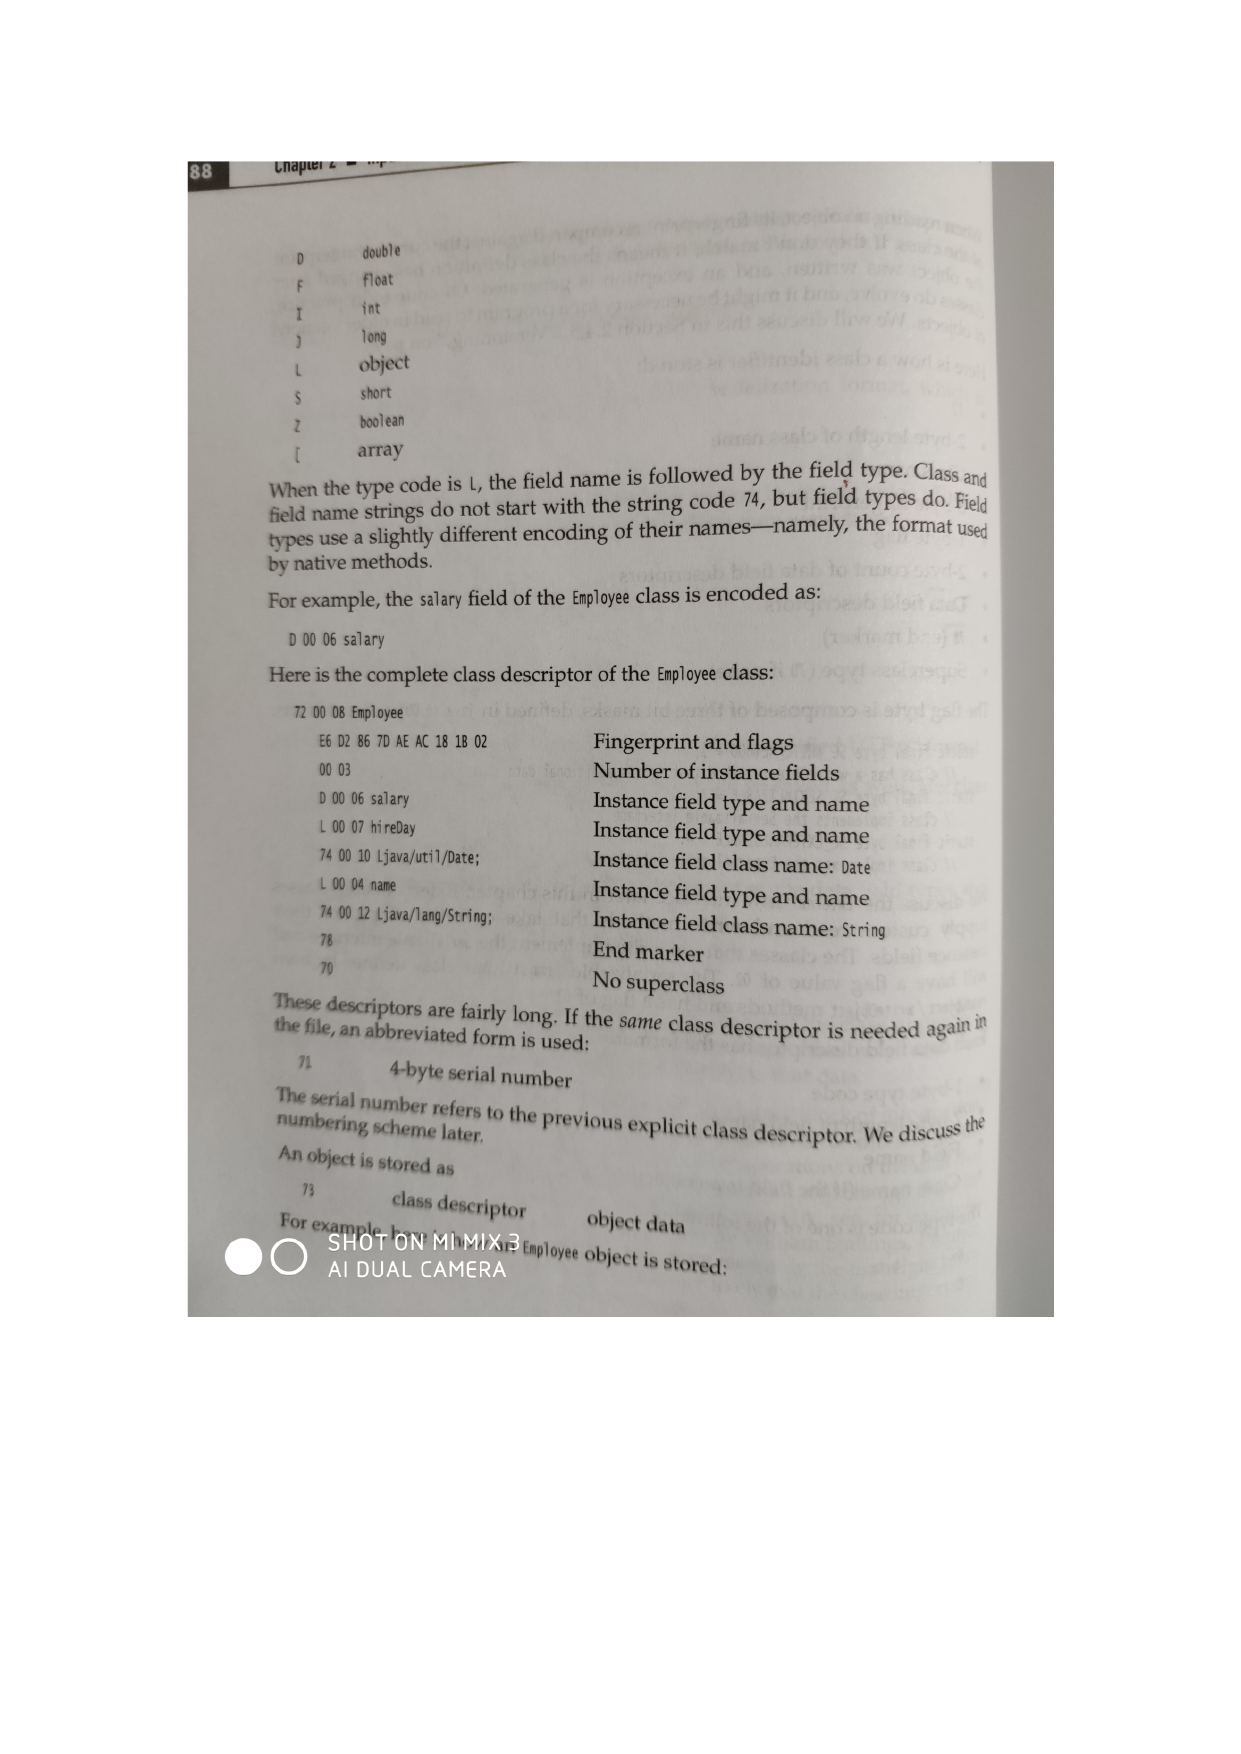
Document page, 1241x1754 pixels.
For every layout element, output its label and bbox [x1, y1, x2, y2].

picture [188, 163, 1054, 1316]
